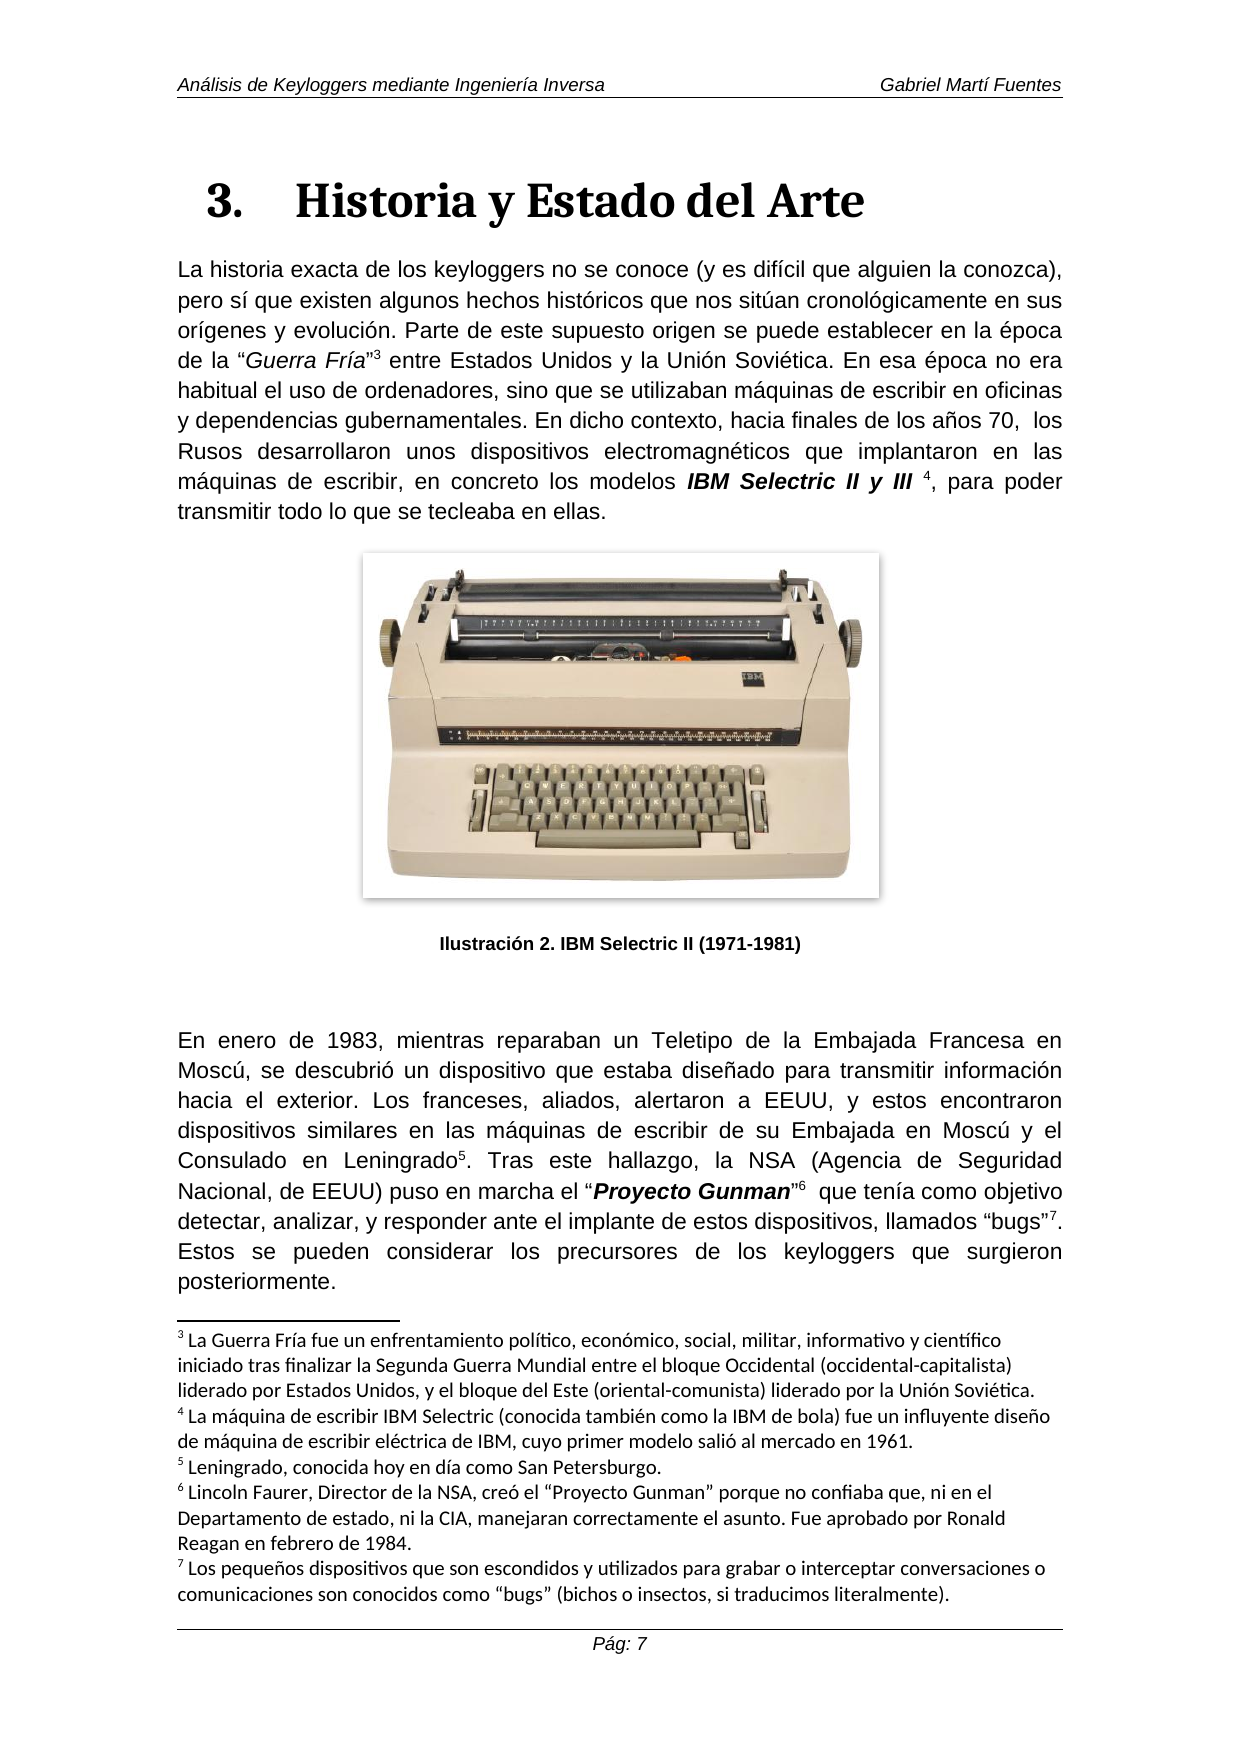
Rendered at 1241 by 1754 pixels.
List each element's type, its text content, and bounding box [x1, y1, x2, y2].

text La historia exacta de los keyloggers no se conoce (y es difícil que alguien la conozca), pero sí que existen algunos hechos históricos que nos sitúan cronológicamente en sus orígenes y evolución. Parte de este supuesto origen se puede establecer en la época de la “Guerra Fría” entre Estados Unidos y la Unión Soviética. En esa época no era habitual el uso de ordenadores, sino que se utilizaban máquinas de escribir en oficinas y dependencias gubernamentales. En dicho contexto, hacia finales de los años 70, los Rusos desarrollaron unos dispositivos electromagnéticos que implantaron en las máquinas de escribir, en concreto los modelos IBM Selectric II y III , para poder transmitir todo lo que se tecleaba en ellas. [177, 256, 1063, 524]
subtitle Historia y Estado del Arte [207, 173, 1063, 230]
text En enero de 1983, mientras reparaban un Teletipo de la Embajada Francesa en Moscú, se descubrió un dispositivo que estaba diseñado para transmitir información hacia el exterior. Los franceses, aliados, alertaron a EEUU, y estos encontraron dispositivos similares en las máquinas de escribir de su Embajada en Moscú y el Consulado en Leningrado. Tras este hallazgo, la NSA (Agencia de Seguridad Nacional, de EEUU) puso en marcha el “Proyecto Gunman” que tenía como objetivo detectar, analizar, y responder ante el implante de estos dispositivos, llamados “bugs”. Estos se pueden considerar los precursores de los keyloggers que surgieron posteriormente. [177, 1027, 1063, 1295]
picture [378, 568, 864, 884]
text Ilustración 2. IBM Selectric II (1971-1981) [177, 933, 1063, 955]
